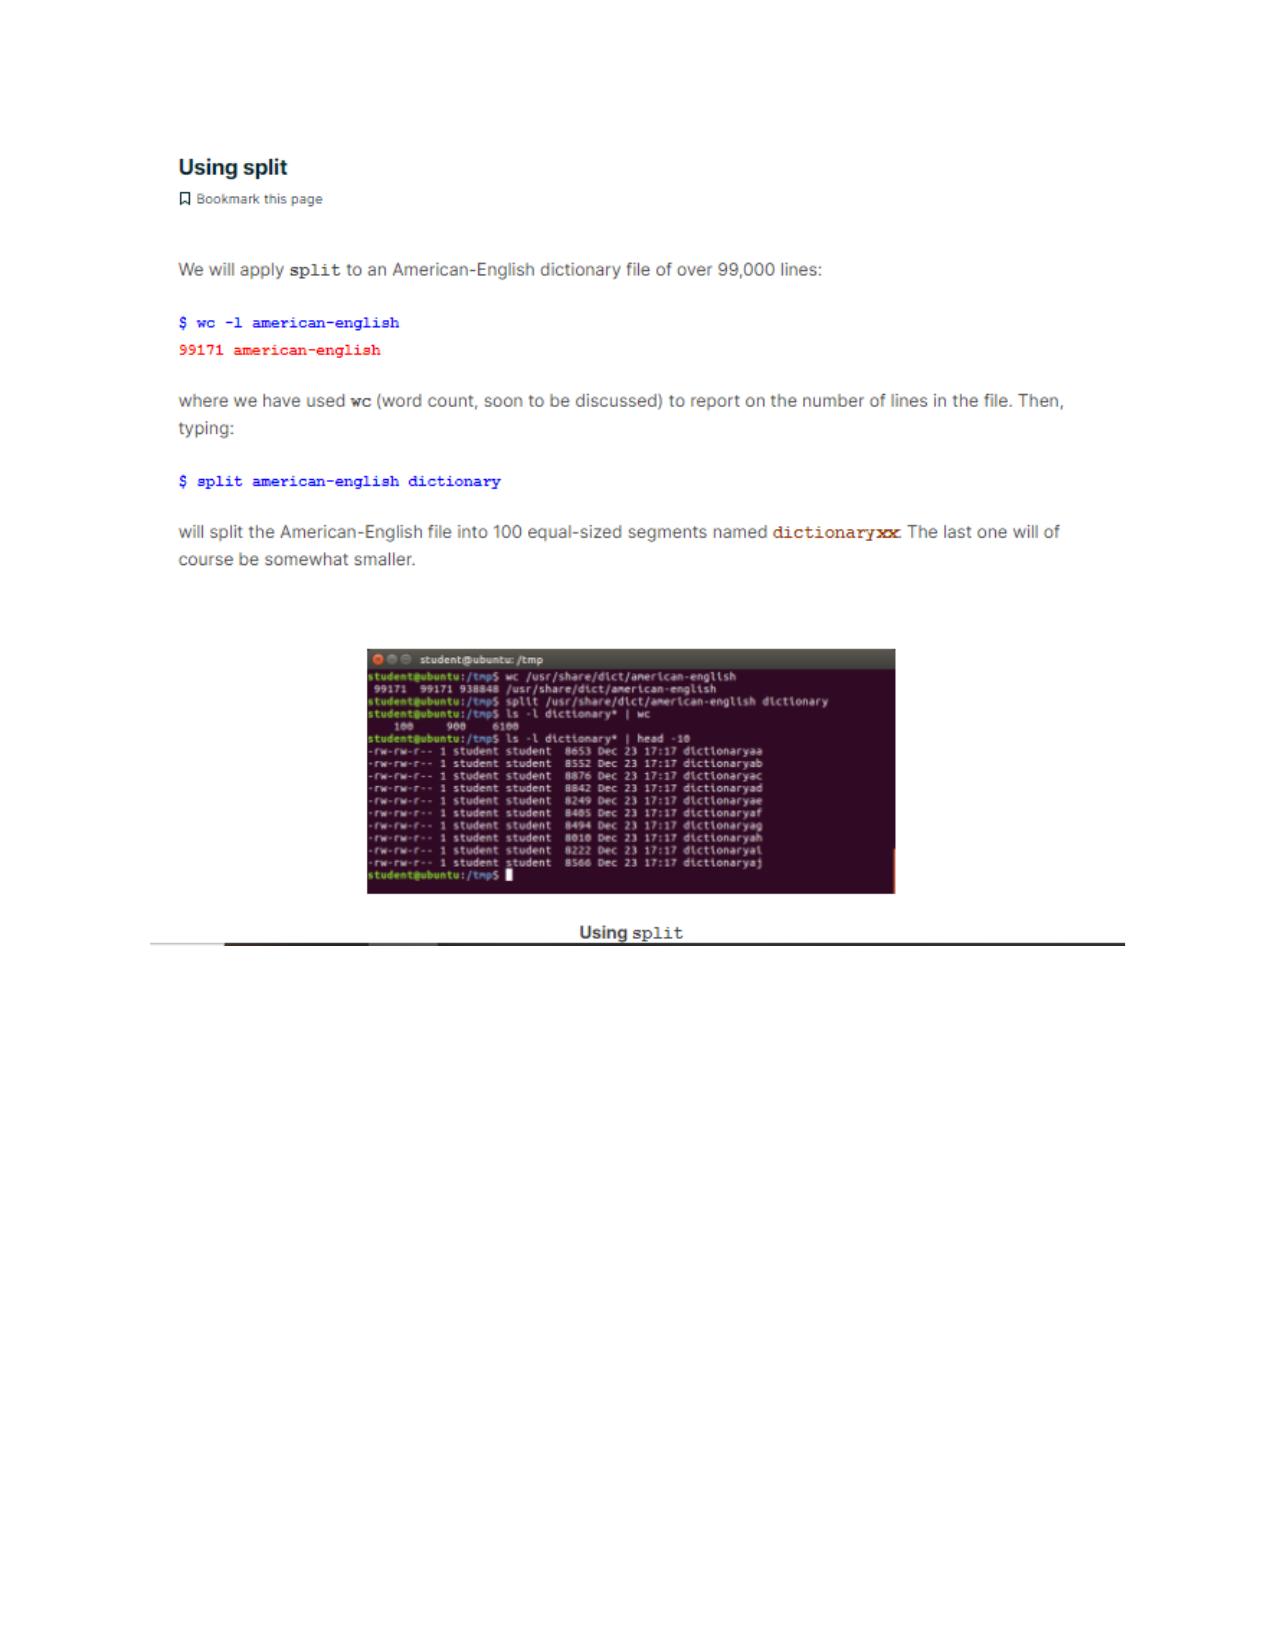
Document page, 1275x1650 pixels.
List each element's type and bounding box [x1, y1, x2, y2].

picture [150, 150, 1125, 946]
